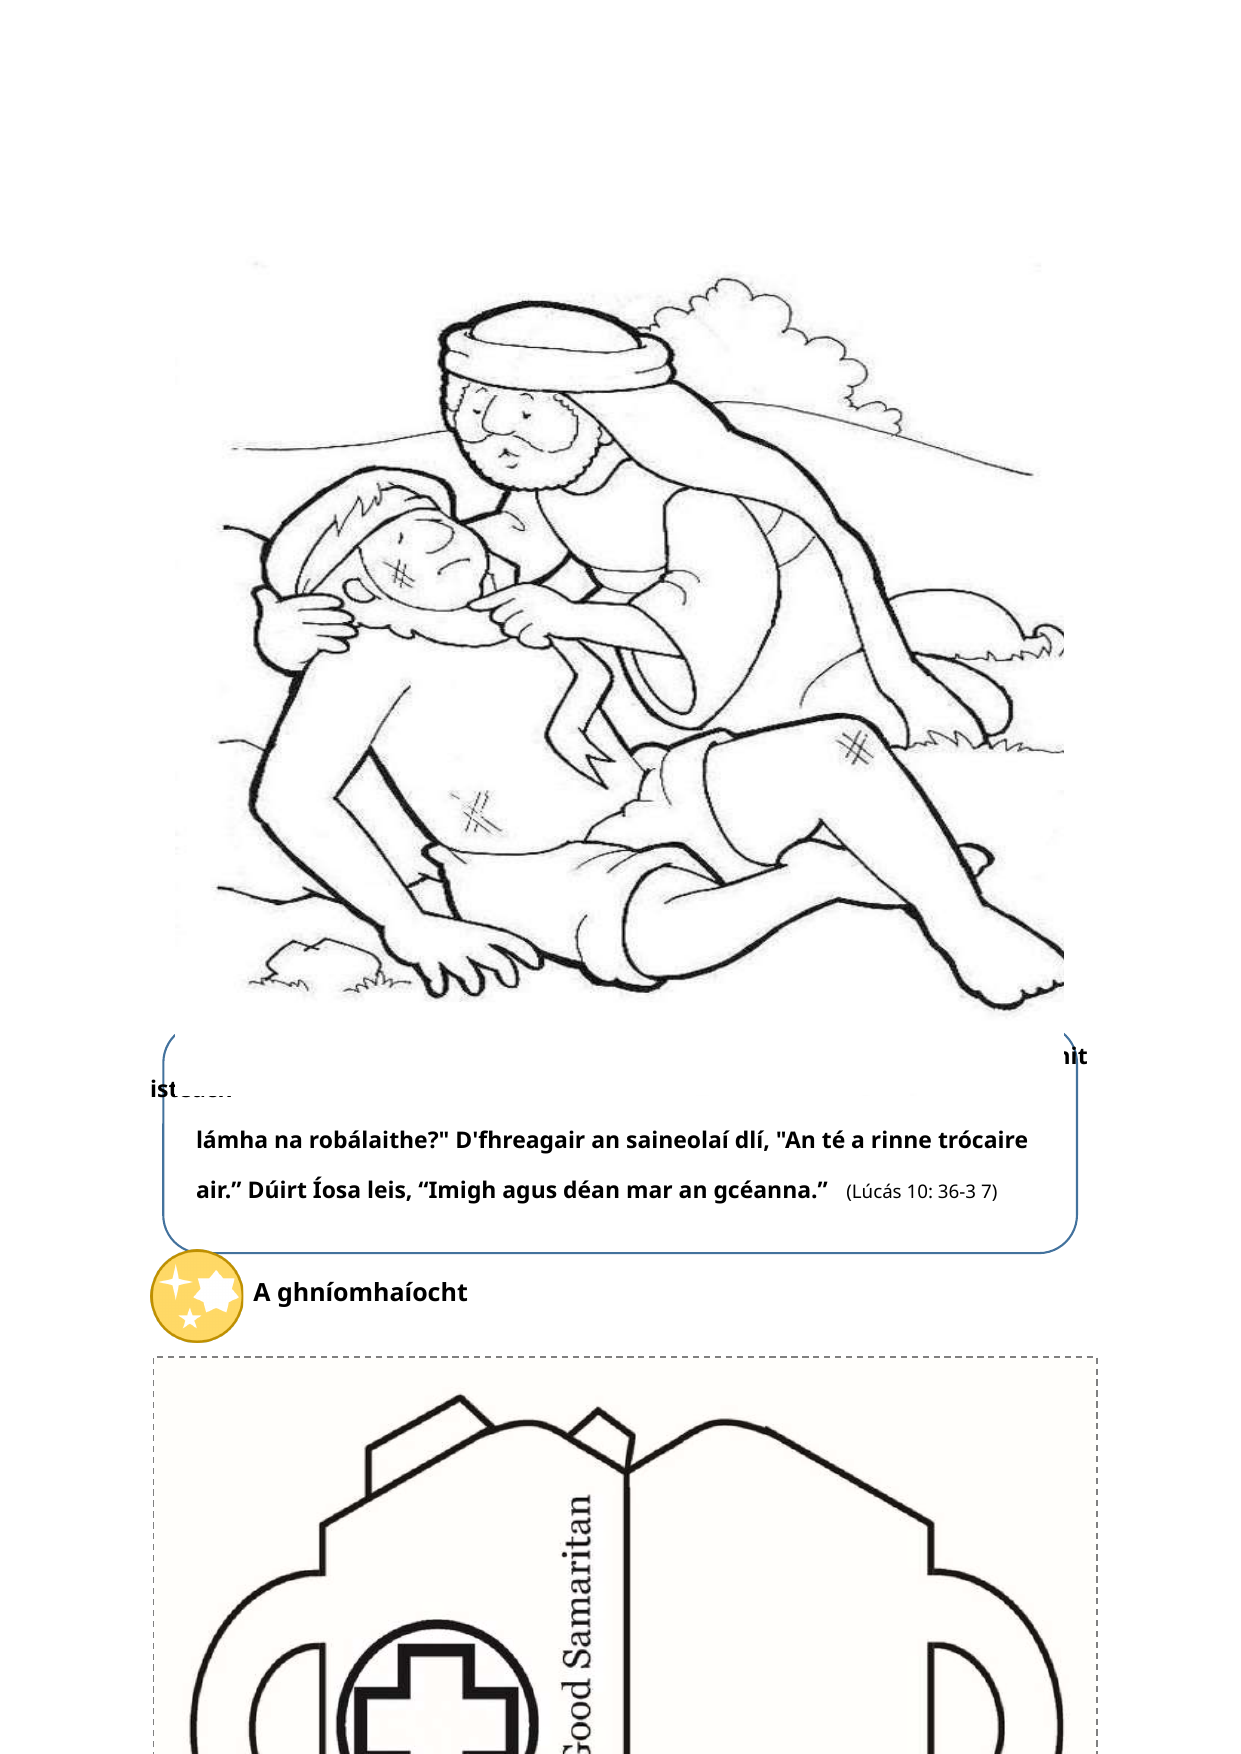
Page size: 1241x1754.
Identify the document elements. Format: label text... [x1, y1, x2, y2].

text “Cé acu den triúr seo is dóigh leat a bhí ina chomharsa ag an bhfear ar thit isteach [150, 1040, 1090, 1105]
text A ghníomhaíocht [244, 1275, 1090, 1309]
picture [150, 1249, 244, 1343]
text lámha na robálaithe?" D'fhreagair an saineolaí dlí, "An té a rinne trócaire [150, 1124, 1090, 1155]
text air.” Dúirt Íosa leis, “Imigh agus déan mar an gcéanna.” (Lúcás 10: 36-3 7) [150, 1174, 1090, 1206]
picture [175, 256, 1064, 1096]
picture [156, 1358, 1097, 1754]
